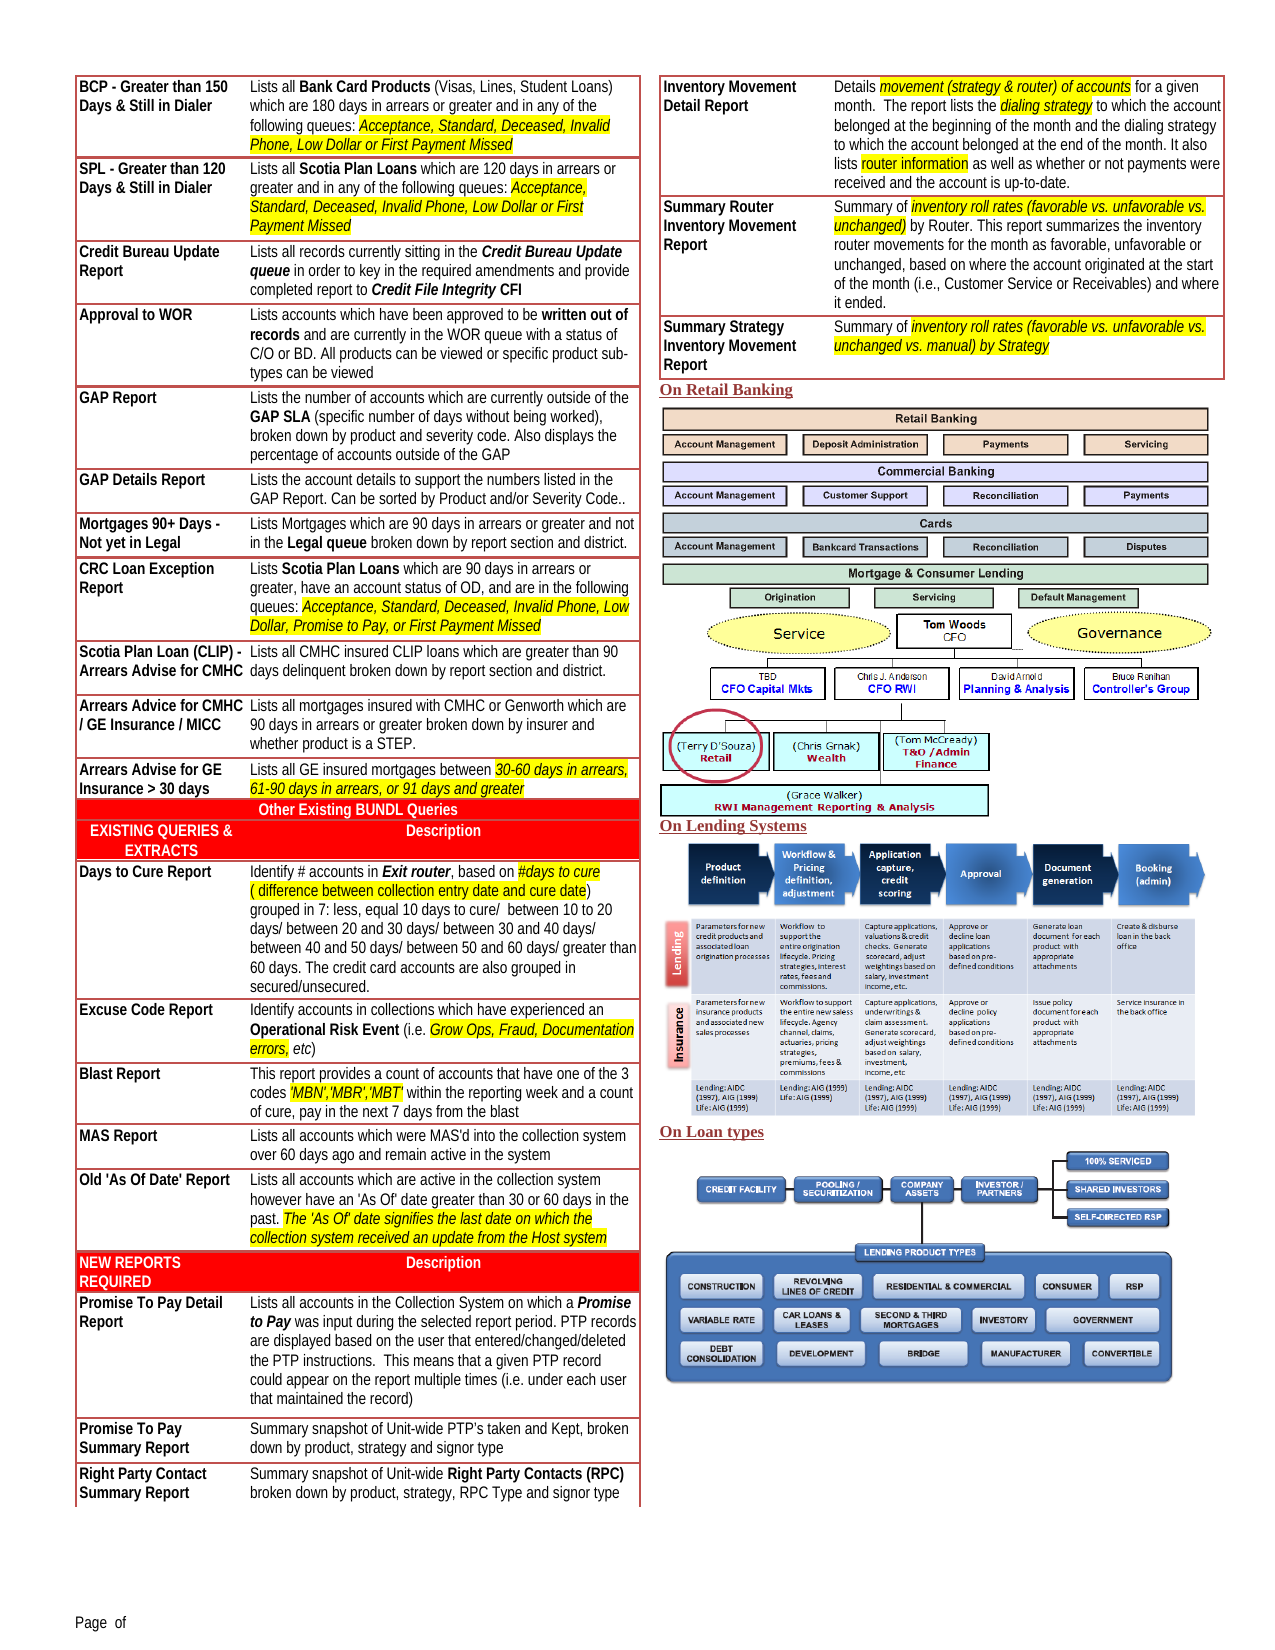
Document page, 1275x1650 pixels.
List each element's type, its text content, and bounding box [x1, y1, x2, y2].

table_cell Lists all accounts which were MAS'd into the collection system over 60 days ago and remain active in the system [247, 1125, 639, 1168]
table_cell Arrears Advise for GE Insurance > 30 days [77, 759, 247, 798]
table_cell Excuse Code Report [77, 1000, 247, 1062]
table_cell Description [247, 821, 639, 859]
table_cell Approval to WOR [77, 305, 247, 385]
table_cell Lists Scotia Plan Loans which are 90 days in arrears or greater, have an account status of OD, and are in the following queues: Acceptance, Standard, Deceased, Invalid Phone, Low Dollar, Promise to Pay, or First Payment Missed [247, 559, 639, 639]
subtitle On Retail Banking [659, 380, 1213, 399]
table_cell Lists all records currently sitting in the Credit Bureau Update queue in order to key in the required amendments and provide completed report to Credit File Integrity CFI [247, 242, 639, 303]
table_cell Lists all Bank Card Products (Visas, Lines, Student Loans) which are 180 days in arrears or greater and in any of the following queues: Acceptance, Standard, Deceased, Invalid Phone, Low Dollar or First Payment Missed [247, 77, 639, 156]
table_cell Blast Report [77, 1064, 247, 1123]
table_cell Promise To Pay Summary Report [77, 1419, 247, 1462]
table_cell Identify # accounts in Exit router, based on #days to cure ( difference between collection entry date and cure date) grouped in 7: less, equal 10 days to cure/ between 10 to 20 days/ between 20 and 30 days/ between 30 and 40 days/ between 40 and 50 days/ between 50 and 60 days/ greater than 60 days. The credit card accounts are also grouped in secured/unsecured. [247, 862, 639, 998]
table_cell Summary snapshot of Unit-wide PTP’s taken and Kept, broken down by product, strategy and signor type [247, 1419, 639, 1462]
table_cell Inventory Movement Detail Report [661, 77, 831, 195]
picture [659, 405, 1212, 817]
table_cell Identify accounts in collections which have experienced an Operational Risk Event (i.e. Grow Ops, Fraud, Documentation errors, etc) [247, 1000, 639, 1062]
table_cell GAP Report [77, 388, 247, 468]
table_cell EXISTING QUERIES & EXTRACTS [77, 821, 247, 859]
table_cell Promise To Pay Detail Report [77, 1293, 247, 1417]
table_cell Summary Router Inventory Movement Report [661, 197, 831, 314]
table_cell Lists all mortgages insured with CMHC or Genworth which are 90 days in arrears or greater broken down by insurer and whether product is a STEP. [247, 696, 639, 757]
table_cell Lists the number of accounts which are currently outside of the GAP SLA (specific number of days without being worked), broken down by product and severity code. Also displays the percentage of accounts outside of the GAP [247, 388, 639, 468]
table_cell Lists all CMHC insured CLIP loans which are greater than 90 days delinquent broken down by report section and district. [247, 642, 639, 694]
table_cell NEW REPORTS REQUIRED [77, 1253, 247, 1291]
table_cell Lists all GE insured mortgages between 30-60 days in arrears, 61-90 days in arrears, or 91 days and greater [247, 759, 639, 798]
table_cell This report provides a count of accounts that have one of the 3 codes 'MBN','MBR','MBT' within the reporting week and a count of cure, pay in the next 7 days from the blast [247, 1064, 639, 1123]
table_cell Summary snapshot of Unit-wide Right Party Contacts (RPC) broken down by product, strategy, RPC Type and signor type [247, 1464, 639, 1507]
table_cell Lists all accounts which are active in the collection system however have an 'As Of' date greater than 30 or 60 days in the past. The 'As Of' date signifies the last date on which the collection system received an update from the Host system [247, 1170, 639, 1250]
picture [659, 841, 1208, 1122]
table_cell BCP - Greater than 150 Days & Still in Dialer [77, 77, 247, 156]
picture [659, 1147, 1177, 1392]
table_cell Lists accounts which have been approved to be written out of records and are currently in the WOR queue with a status of C/O or BD. All products can be viewed or specific product sub-types can be viewed [247, 305, 639, 385]
table_cell Right Party Contact Summary Report [77, 1464, 247, 1507]
table_cell Lists Mortgages which are 90 days in arrears or greater and not in the Legal queue broken down by report section and district. [247, 514, 639, 556]
subtitle On Lending Systems [659, 816, 1213, 835]
table_cell Details movement (strategy & router) of accounts for a given month. The report lists the dialing strategy to which the account belonged at the beginning of the month and the dialing strategy to which the account belonged at the end of the month. It also lists router information as well as whether or not payments were received and the account is up-to-date. [831, 77, 1223, 195]
table_cell Summary Strategy Inventory Movement Report [661, 317, 831, 378]
table_cell Days to Cure Report [77, 862, 247, 998]
table_cell MAS Report [77, 1125, 247, 1168]
table_cell Credit Bureau Update Report [77, 242, 247, 303]
table_cell Lists all Scotia Plan Loans which are 120 days in arrears or greater and in any of the following queues: Acceptance, Standard, Deceased, Invalid Phone, Low Dollar or First Payment Missed [247, 159, 639, 239]
table_cell GAP Details Report [77, 470, 247, 512]
table_cell SPL - Greater than 120 Days & Still in Dialer [77, 159, 247, 239]
table_cell Lists all accounts in the Collection System on which a Promise to Pay was input during the selected report period. PTP records are displayed based on the user that entered/changed/deleted the PTP instructions. This means that a given PTP record could appear on the report multiple times (i.e. under each user that maintained the record) [247, 1293, 639, 1417]
table_cell Summary of inventory roll rates (favorable vs. unfavorable vs. unchanged vs. manual) by Strategy [831, 317, 1223, 378]
table_cell Scotia Plan Loan (CLIP) - Arrears Advise for CMHC [77, 642, 247, 694]
table_cell CRC Loan Exception Report [77, 559, 247, 639]
table_cell Description [247, 1253, 639, 1291]
table_cell Lists the account details to support the numbers listed in the GAP Report. Can be sorted by Product and/or Severity Code.. [247, 470, 639, 512]
table_cell Mortgages 90+ Days - Not yet in Legal [77, 514, 247, 556]
table_cell Other Existing BUNDL Queries [77, 800, 639, 819]
subtitle On Loan types [659, 1122, 1213, 1141]
table_cell Summary of inventory roll rates (favorable vs. unfavorable vs. unchanged) by Router. This report summarizes the inventory router movements for the month as favorable, unfavorable or unchanged, based on where the account originated at the start of the month (i.e., Customer Service or Receivables) and where it ended. [831, 197, 1223, 314]
table_cell Arrears Advice for CMHC / GE Insurance / MICC [77, 696, 247, 757]
table_cell Old 'As Of Date' Report [77, 1170, 247, 1250]
